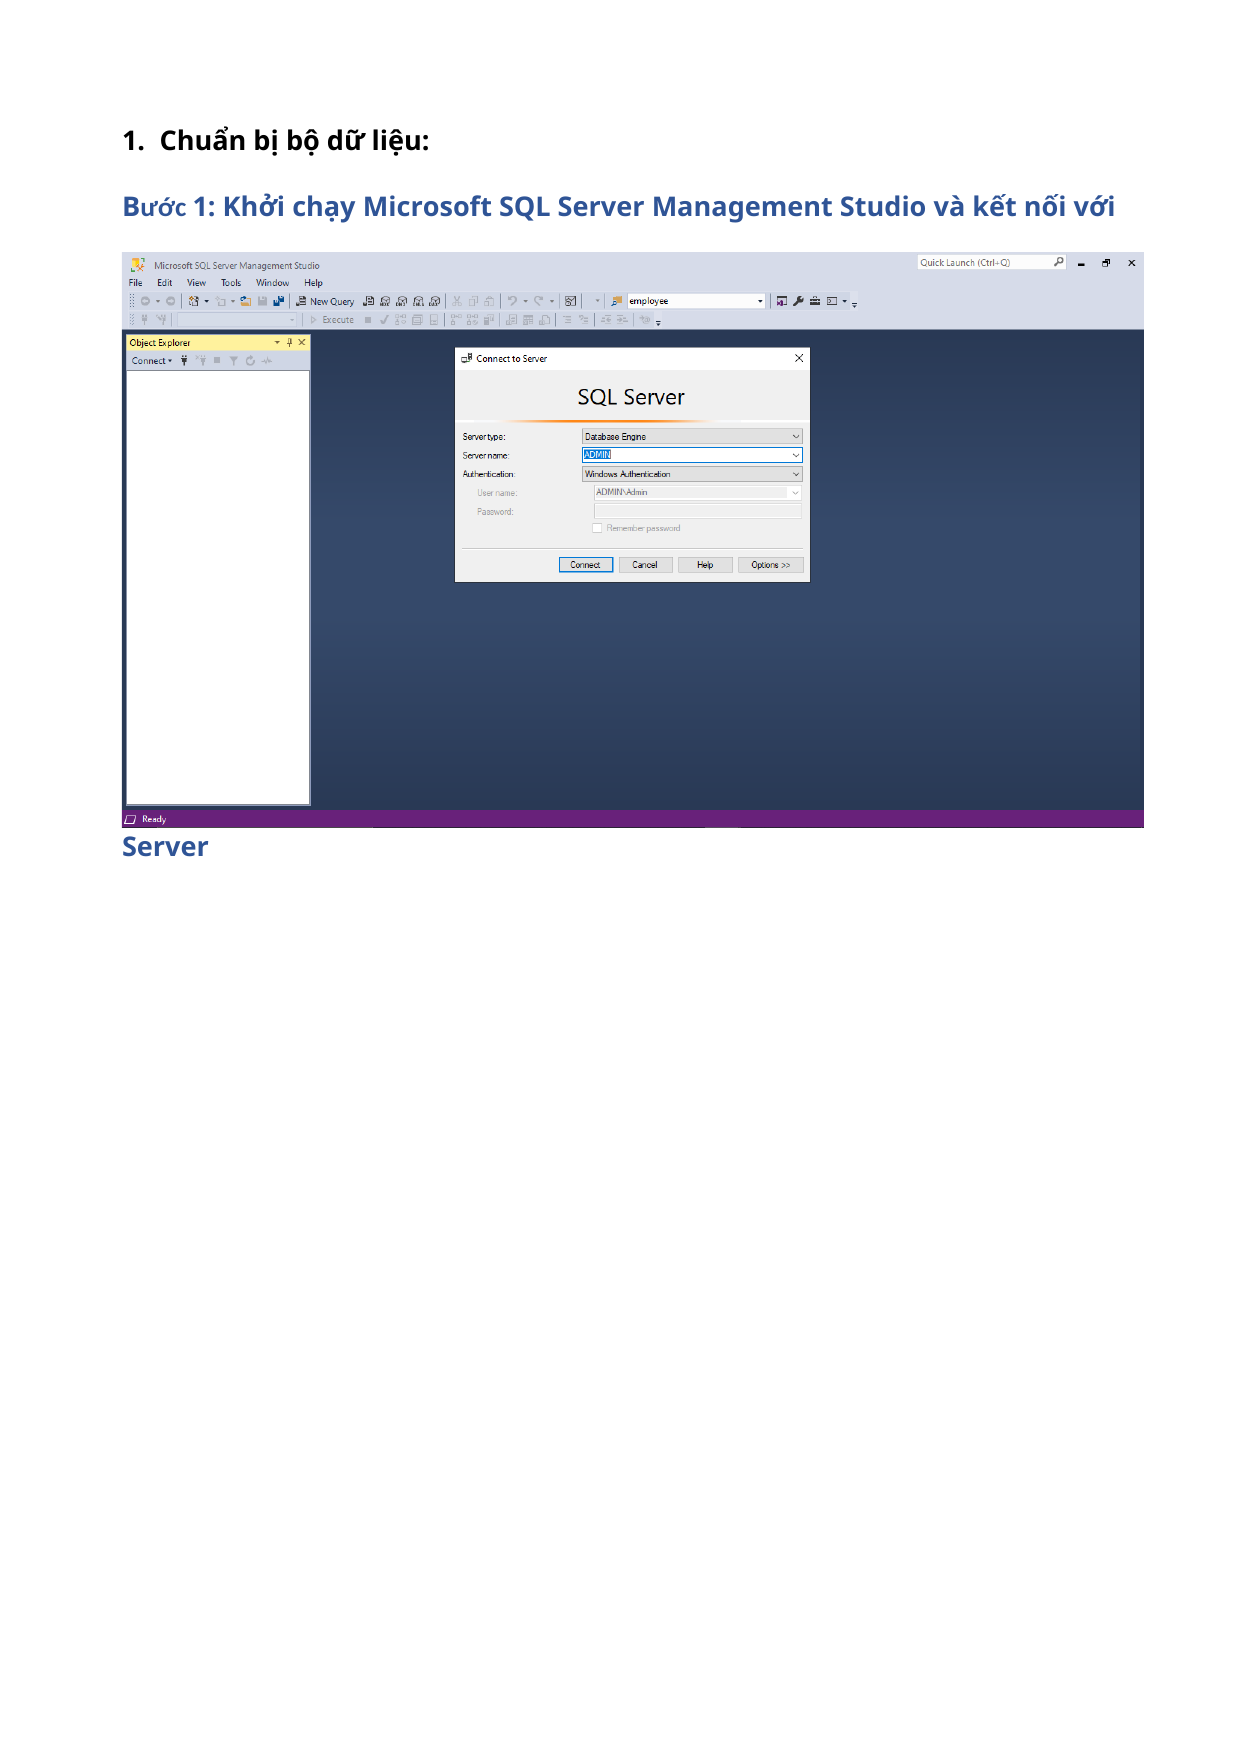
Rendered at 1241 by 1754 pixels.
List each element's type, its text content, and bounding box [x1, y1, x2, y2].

subtitle Chuẩn bị bộ dữ liệu: [122, 122, 1144, 159]
text Bước 1: Khởi chạy Microsoft SQL Server Management Studio và kết nối với Server [122, 188, 1144, 252]
text Bước 1: Khởi chạy Microsoft SQL Server Management Studio và kết nối với Server [122, 828, 1144, 864]
picture [121, 252, 1144, 828]
